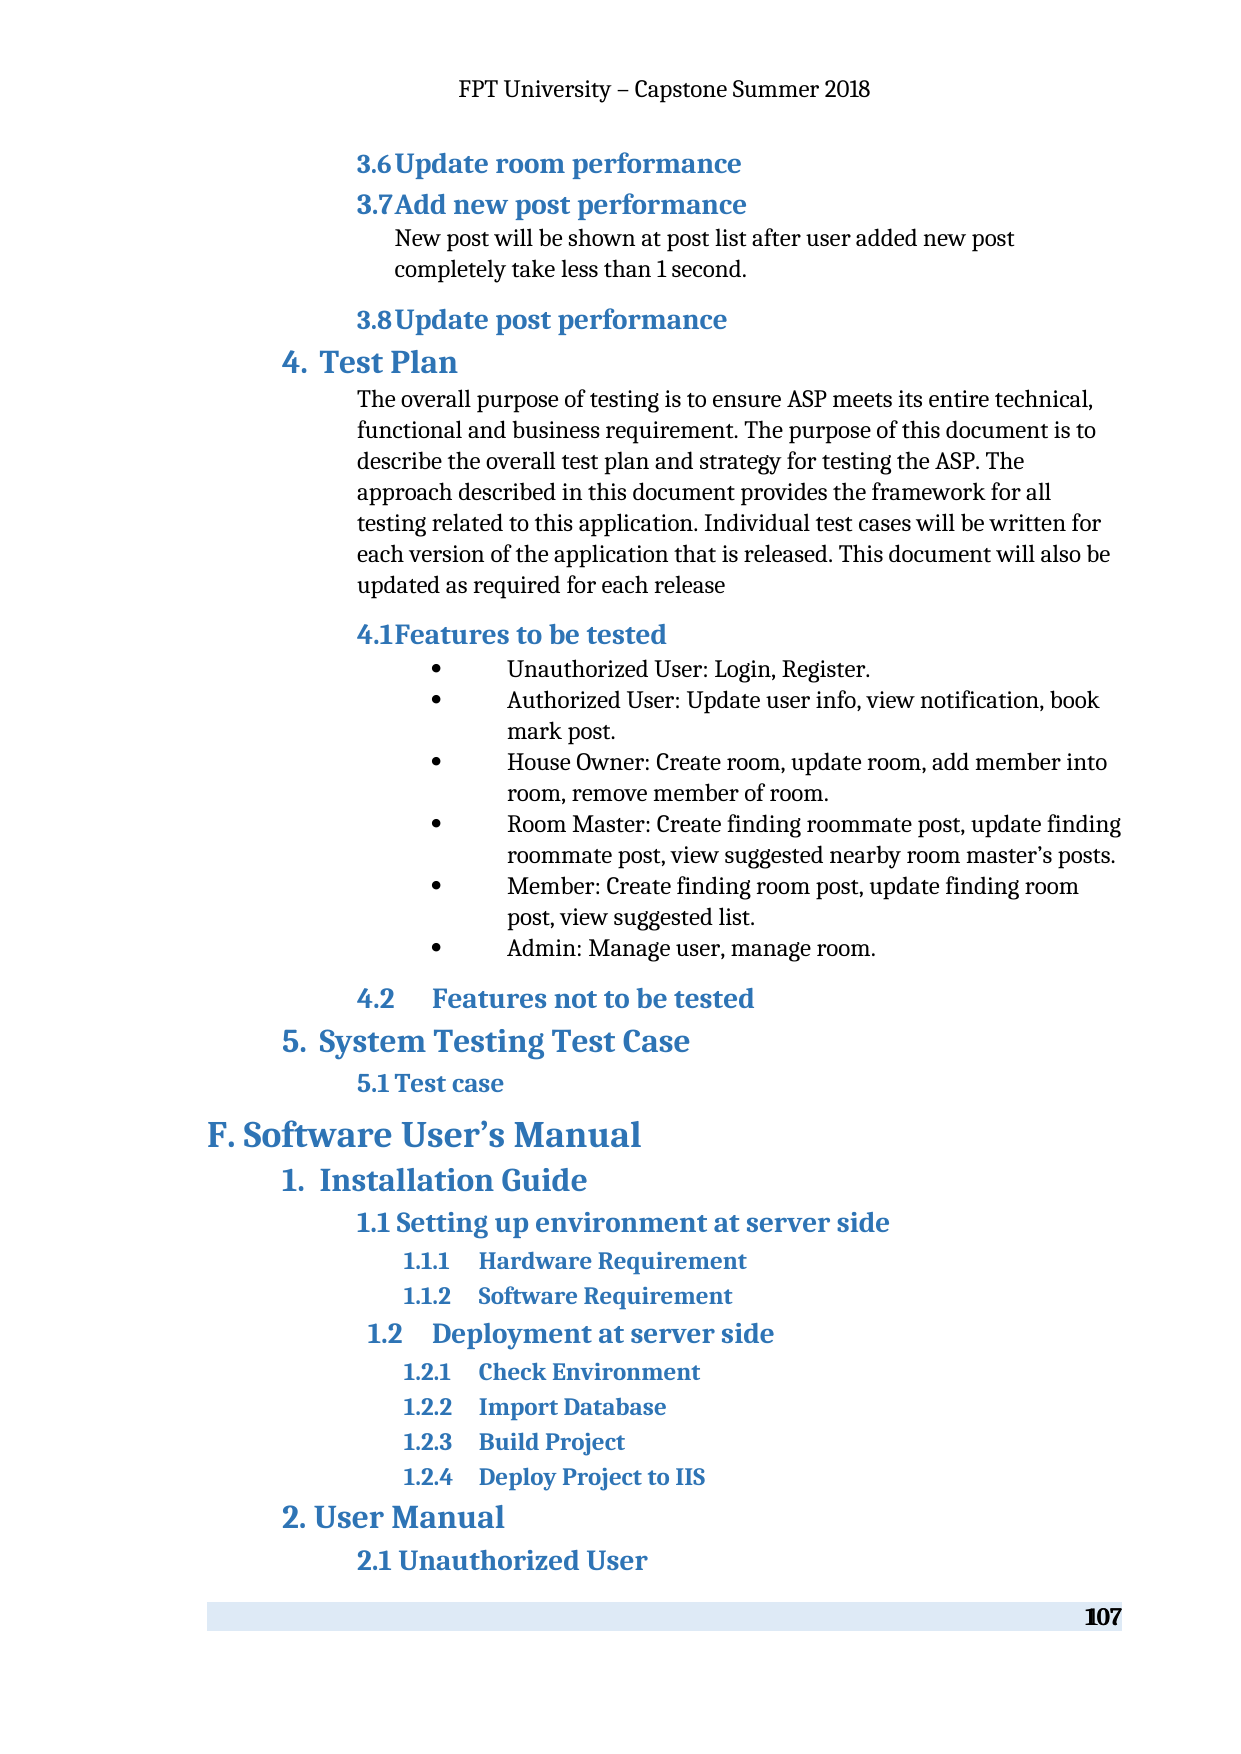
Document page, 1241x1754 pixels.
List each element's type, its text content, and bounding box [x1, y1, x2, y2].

subtitle Check Environment [404, 1357, 1122, 1386]
subtitle Add new post performance [357, 188, 1122, 222]
subtitle Test Plan [282, 343, 1122, 382]
subtitle Installation Guide [282, 1161, 1122, 1199]
subtitle F. Software User’s Manual [207, 1114, 1122, 1157]
subtitle Update post performance [357, 303, 1122, 336]
list Admin: Manage user, manage room. [432, 934, 1122, 963]
subtitle Features not to be tested [357, 982, 1122, 1015]
subtitle 1.1 Setting up environment at server side [357, 1206, 1122, 1240]
list Room Master: Create finding roommate post, update finding roommate post, view suggested nearby room master’s posts. [432, 810, 1122, 870]
list Member: Create finding room post, update finding room post, view suggested list. [432, 872, 1122, 932]
subtitle Test case [357, 1068, 1122, 1099]
subtitle 2. User Manual [282, 1498, 1122, 1537]
list Authorized User: Update user info, view notification, book mark post. [432, 686, 1122, 746]
subtitle Update room performance [357, 148, 1122, 181]
list House Owner: Create room, update room, add member into room, remove member of room. [432, 748, 1122, 808]
subtitle Software Requirement [404, 1282, 1122, 1311]
list Unauthorized User: Login, Register. [432, 655, 1122, 683]
subtitle Import Database [404, 1393, 1122, 1421]
subtitle Deploy Project to IIS [404, 1463, 1122, 1492]
subtitle 2.1 Unauthorized User [357, 1544, 1122, 1577]
subtitle Build Project [404, 1428, 1122, 1457]
text The overall purpose of testing is to ensure ASP meets its entire technical, functional and business requirement. The purpose of this document is to describe the overall test plan and strategy for testing the ASP. The approach described in this document provides the framework for all testing related to this application. Individual test cases will be written for each version of the application that is released. This document will also be updated as required for each release [357, 384, 1122, 599]
subtitle Hardware Requirement [404, 1247, 1122, 1276]
subtitle System Testing Test Case [282, 1022, 1122, 1060]
list New post will be shown at post list after user added new post completely take less than 1 second. [394, 224, 1122, 284]
subtitle Deployment at server side [368, 1317, 1122, 1351]
subtitle Features to be tested [357, 618, 1122, 652]
